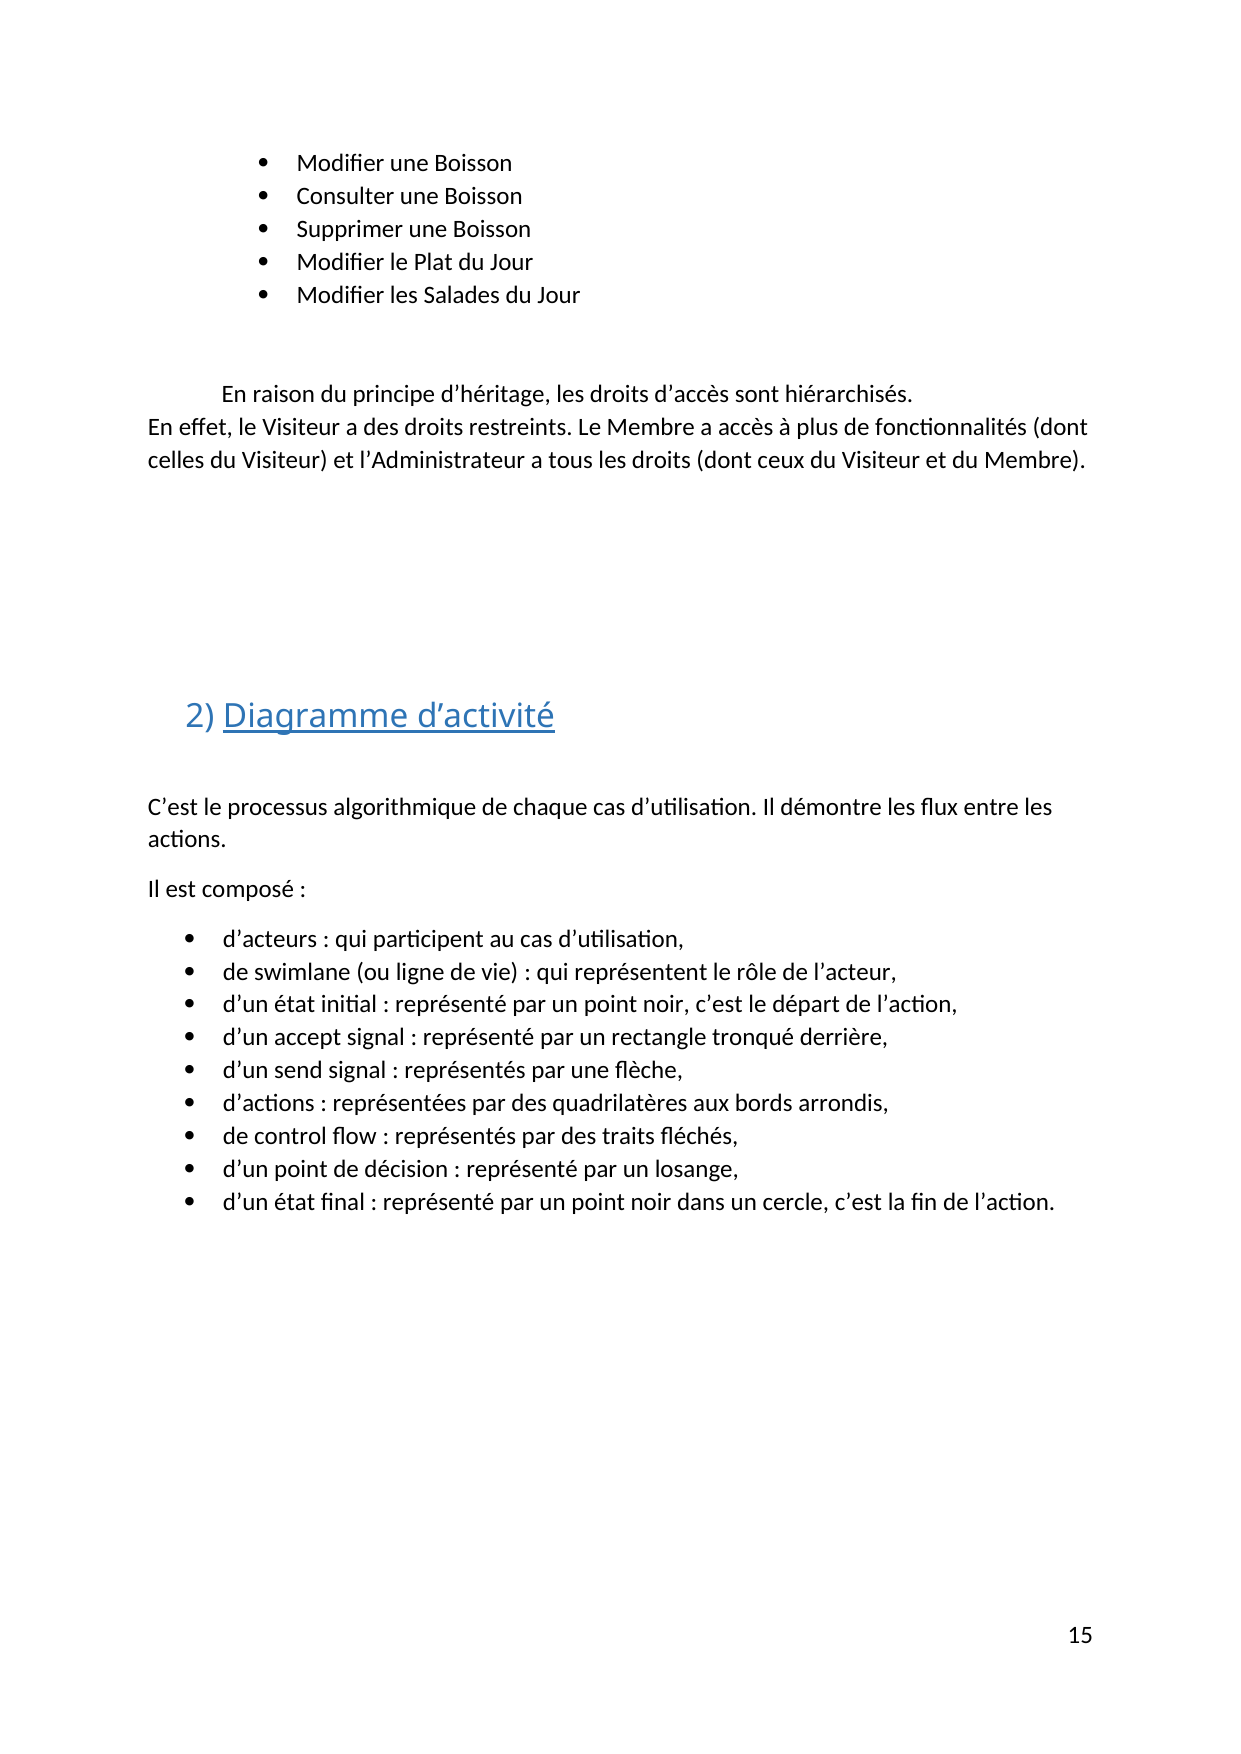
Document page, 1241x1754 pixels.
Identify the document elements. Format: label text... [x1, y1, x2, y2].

list Consulter une Boisson [259, 181, 1093, 211]
list de swimlane (ou ligne de vie) : qui représentent le rôle de l’acteur, [185, 956, 1093, 986]
list d’un état initial : représenté par un point noir, c’est le départ de l’action, [185, 989, 1093, 1019]
list d’acteurs : qui participent au cas d’utilisation, [185, 923, 1093, 953]
text Il est composé : [148, 873, 1093, 904]
list d’un send signal : représentés par une flèche, [185, 1054, 1093, 1085]
subtitle Diagramme d’activité [185, 692, 1093, 738]
text En raison du principe d’héritage, les droits d’accès sont hiérarchisés. En effet, le Visiteur a des droits restreints. Le Membre a accès à plus de fonctionnalités (dont celles du Visiteur) et l’Administrateur a tous les droits (dont ceux du Visiteur et du Membre). [148, 378, 1093, 475]
list d’actions : représentées par des quadrilatères aux bords arrondis, [185, 1087, 1093, 1118]
list Modifier le Plat du Jour [259, 246, 1093, 277]
list Modifier les Salades du Jour [259, 279, 1093, 310]
text C’est le processus algorithmique de chaque cas d’utilisation. Il démontre les flux entre les actions. [148, 791, 1093, 854]
list d’un état final : représenté par un point noir dans un cercle, c’est la fin de l’action. [185, 1186, 1093, 1217]
list d’un accept signal : représenté par un rectangle tronqué derrière, [185, 1022, 1093, 1052]
list Modifier une Boisson [259, 148, 1093, 178]
list d’un point de décision : représenté par un losange, [185, 1153, 1093, 1184]
list Supprimer une Boisson [259, 213, 1093, 244]
list de control flow : représentés par des traits fléchés, [185, 1120, 1093, 1151]
